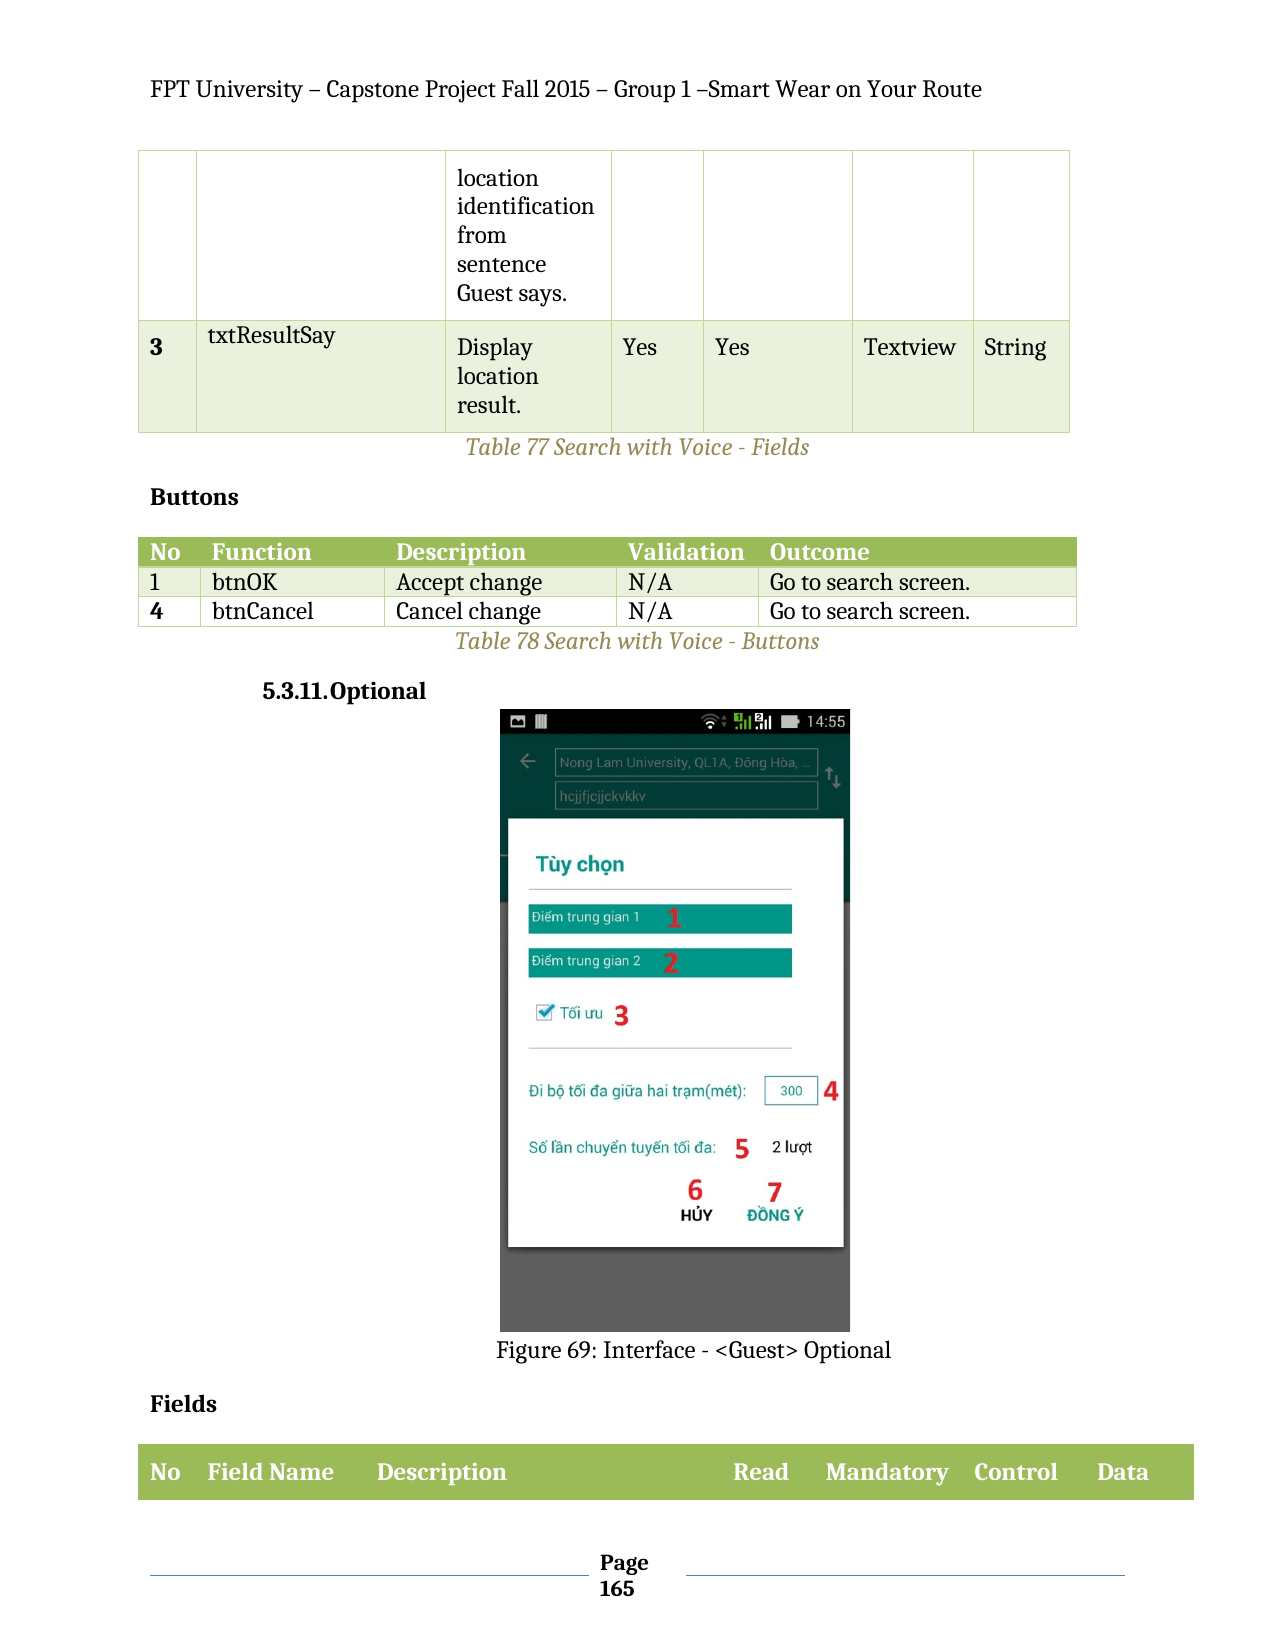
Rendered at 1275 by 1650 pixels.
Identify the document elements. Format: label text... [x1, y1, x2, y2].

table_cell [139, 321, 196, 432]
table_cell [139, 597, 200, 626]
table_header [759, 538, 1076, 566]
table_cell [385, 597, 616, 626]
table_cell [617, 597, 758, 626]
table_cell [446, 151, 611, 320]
text Fields [150, 1390, 1125, 1419]
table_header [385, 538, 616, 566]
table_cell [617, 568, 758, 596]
picture [500, 709, 851, 1332]
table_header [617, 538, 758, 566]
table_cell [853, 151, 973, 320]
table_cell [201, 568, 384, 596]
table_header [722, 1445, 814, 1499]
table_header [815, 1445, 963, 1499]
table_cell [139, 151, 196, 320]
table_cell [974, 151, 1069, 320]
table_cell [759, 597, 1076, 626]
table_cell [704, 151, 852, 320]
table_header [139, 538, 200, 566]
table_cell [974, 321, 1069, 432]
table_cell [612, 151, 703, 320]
text Buttons [150, 483, 1125, 511]
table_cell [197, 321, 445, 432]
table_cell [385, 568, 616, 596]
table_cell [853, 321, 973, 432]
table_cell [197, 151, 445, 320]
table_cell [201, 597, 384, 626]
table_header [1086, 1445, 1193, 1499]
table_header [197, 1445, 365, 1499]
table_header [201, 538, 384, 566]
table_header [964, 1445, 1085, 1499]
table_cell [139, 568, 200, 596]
subtitle Optional [262, 677, 1125, 705]
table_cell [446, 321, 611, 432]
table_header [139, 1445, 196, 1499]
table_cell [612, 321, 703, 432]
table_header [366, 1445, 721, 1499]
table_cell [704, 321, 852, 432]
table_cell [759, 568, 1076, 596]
